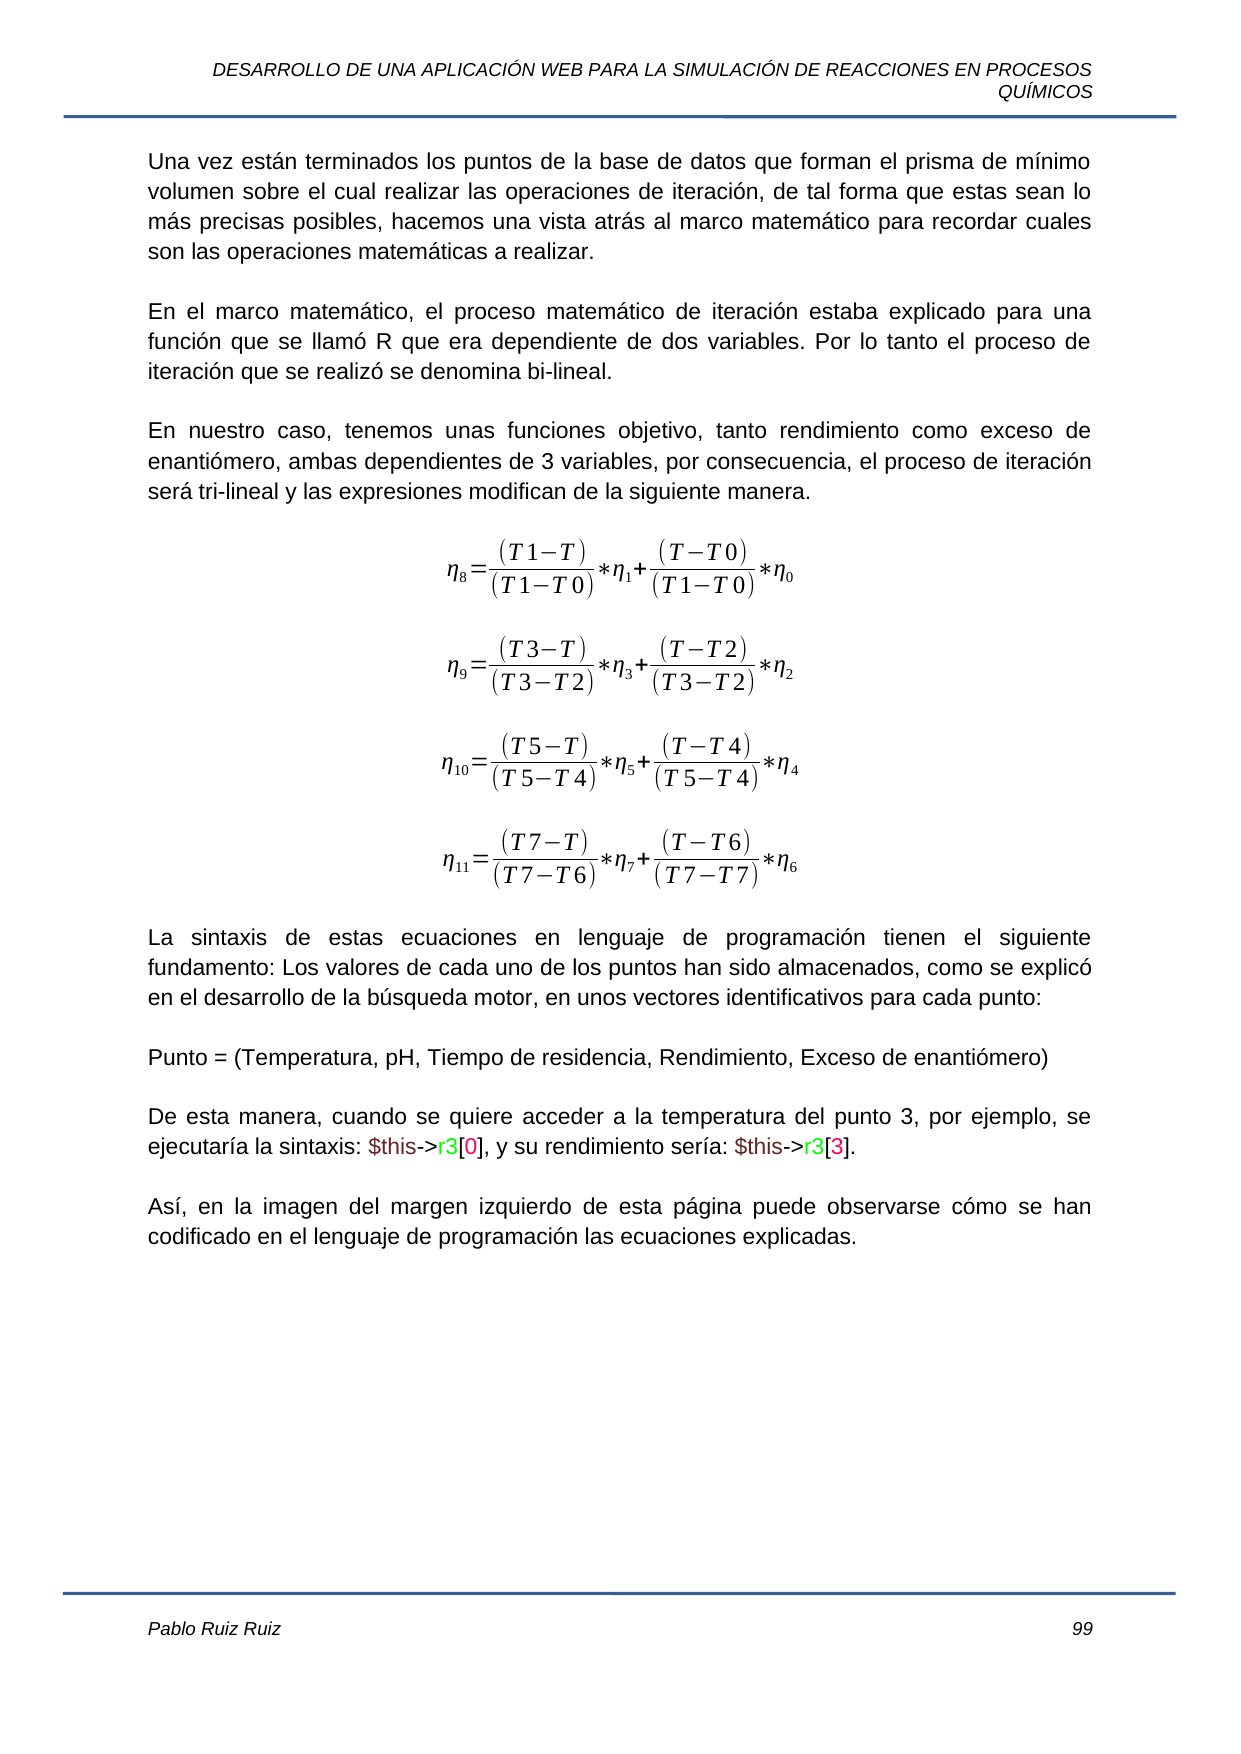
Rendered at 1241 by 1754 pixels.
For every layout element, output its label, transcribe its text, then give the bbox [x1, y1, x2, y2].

text En el marco matemático, el proceso matemático de iteración estaba explicado para una función que se llamó R que era dependiente de dos variables. Por lo tanto el proceso de iteración que se realizó se denomina bi-lineal. [148, 298, 1092, 384]
text La sintaxis de estas ecuaciones en lenguaje de programación tienen el siguiente fundamento: Los valores de cada uno de los puntos han sido almacenados, como se explicó en el desarrollo de la búsqueda motor, en unos vectores identificativos para cada punto: [148, 924, 1092, 1011]
text Así, en la imagen del margen izquierdo de esta página puede observarse cómo se han codificado en el lenguaje de programación las ecuaciones explicadas. [148, 1193, 1092, 1249]
text De esta manera, cuando se quiere acceder a la temperatura del punto 3, por ejemplo, se ejecutaría la sintaxis: $this->r3[0], y su rendimiento sería: $this->r3[3]. [148, 1103, 1092, 1160]
text En nuestro caso, tenemos unas funciones objetivo, tanto rendimiento como exceso de enantiómero, ambas dependientes de 3 variables, por consecuencia, el proceso de iteración será tri-lineal y las expresiones modifican de la siguiente manera. [148, 417, 1092, 504]
text Una vez están terminados los puntos de la base de datos que forman el prisma de mínimo volumen sobre el cual realizar las operaciones de iteración, de tal forma que estas sean lo más precisas posibles, hacemos una vista atrás al marco matemático para recordar cuales son las operaciones matemáticas a realizar. [148, 148, 1092, 265]
text Punto = (Temperatura, pH, Tiempo de residencia, Rendimiento, Exceso de enantiómero) [148, 1044, 1092, 1070]
